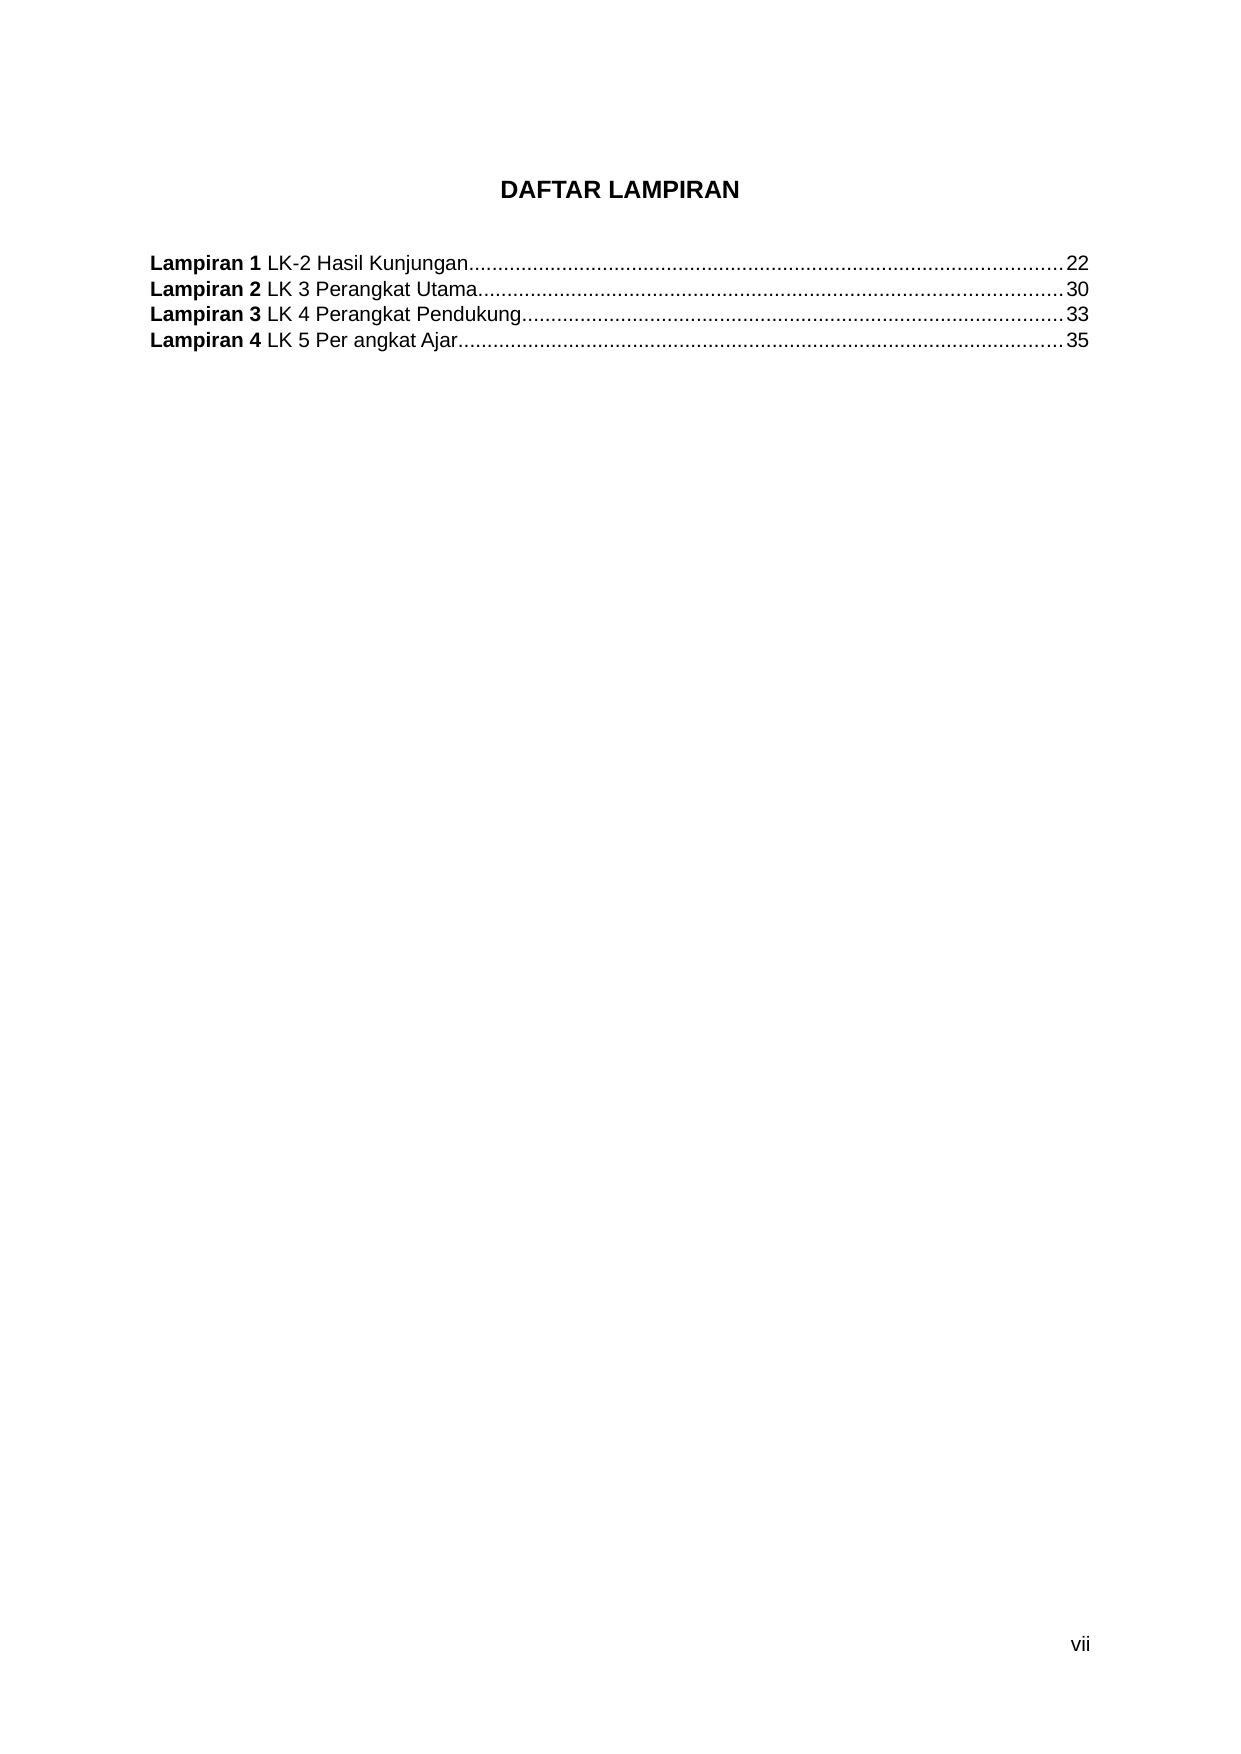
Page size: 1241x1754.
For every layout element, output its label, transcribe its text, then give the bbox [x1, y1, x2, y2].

text Lampiran 3 LK 4 Perangkat Pendukung 33 [150, 302, 1090, 326]
subtitle DAFTAR LAMPIRAN [150, 175, 1090, 204]
text Lampiran 2 LK 3 Perangkat Utama 30 [150, 276, 1090, 300]
text Lampiran 4 LK 5 Per angkat Ajar 35 [150, 328, 1090, 352]
text Lampiran 1 LK-2 Hasil Kunjungan 22 [150, 251, 1090, 274]
